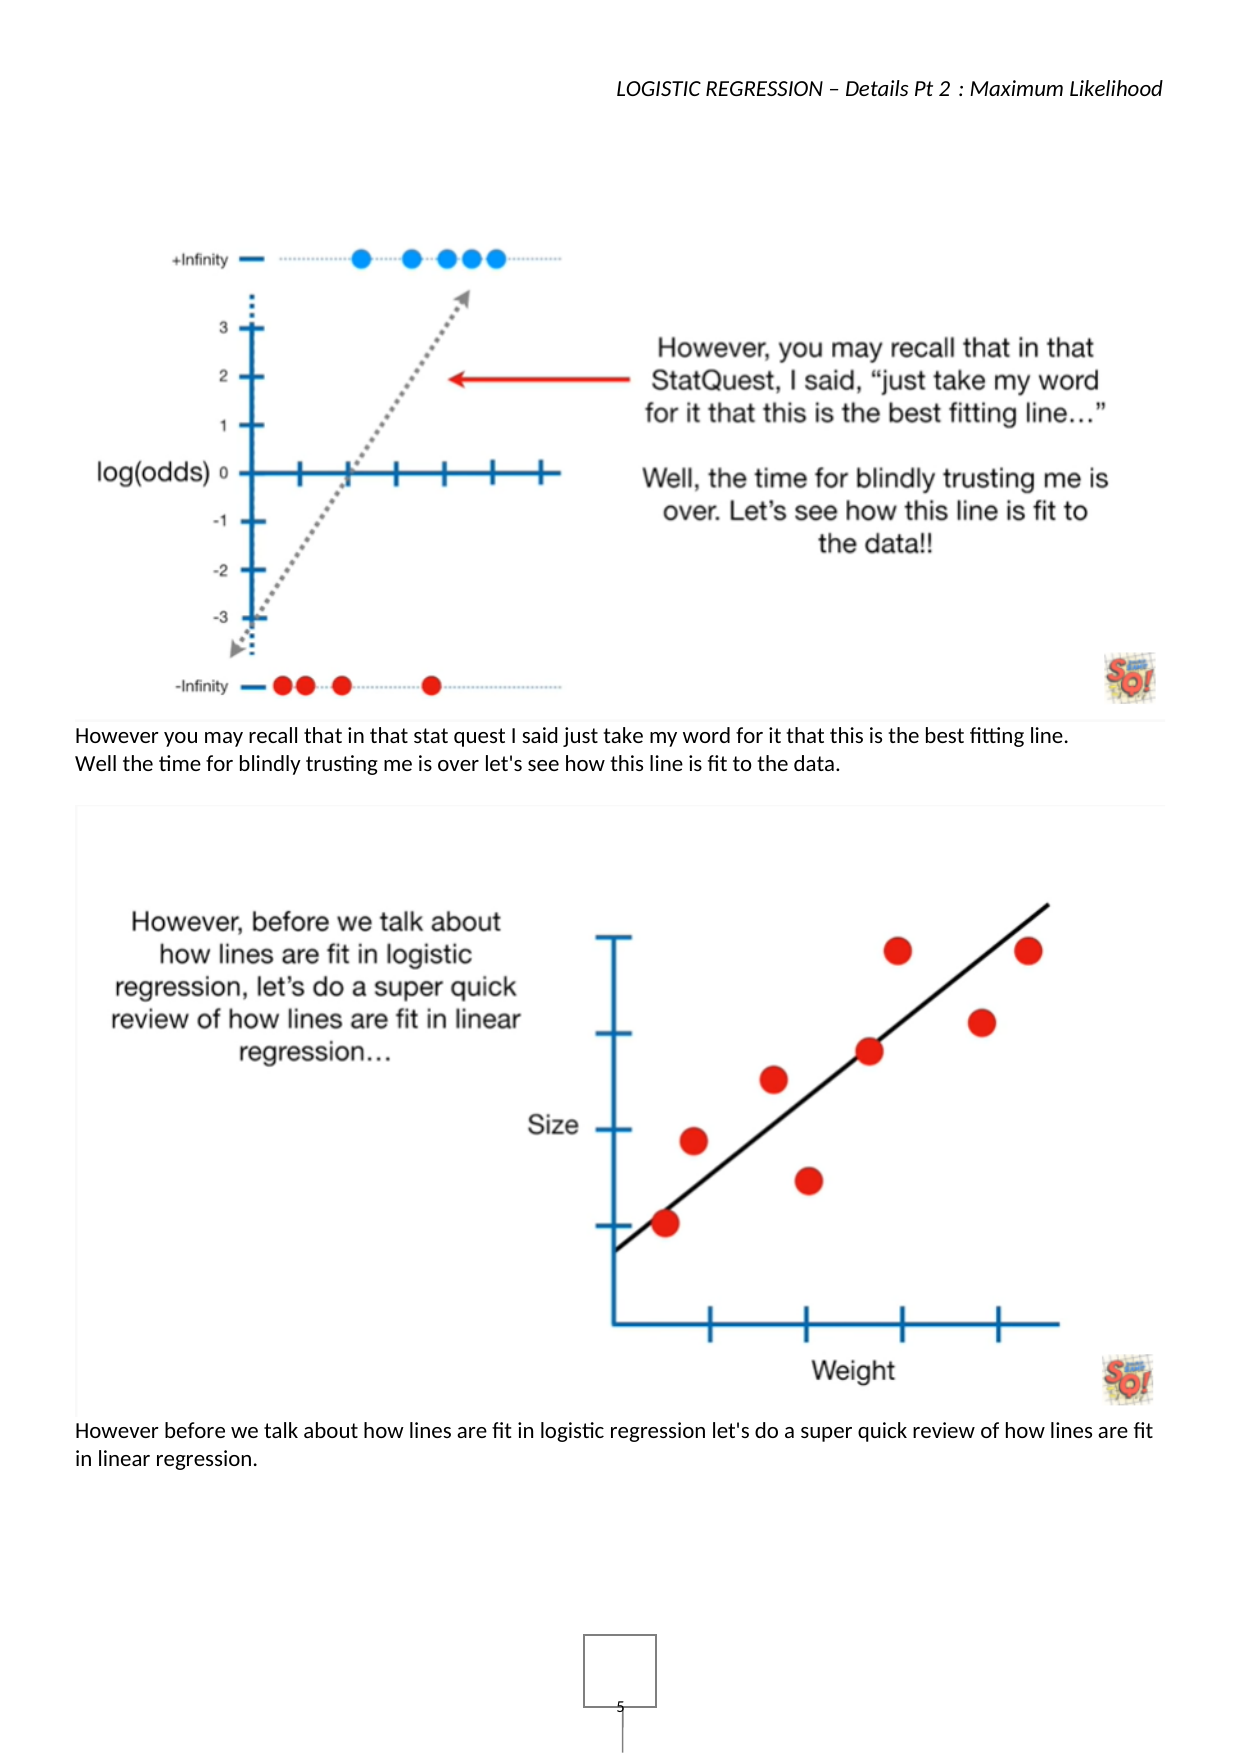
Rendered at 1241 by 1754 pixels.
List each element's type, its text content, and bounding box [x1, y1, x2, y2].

picture [75, 805, 1166, 1417]
text Well the time for blindly trusting me is over let's see how this line is fit to the data. [75, 749, 1165, 777]
text However before we talk about how lines are fit in logistic regression let's do a super quick review of how lines are fit in linear regression. [75, 1417, 1165, 1472]
picture [75, 101, 1166, 722]
text However you may recall that in that stat quest I said just take my word for it that this is the best fitting line. [75, 722, 1165, 749]
